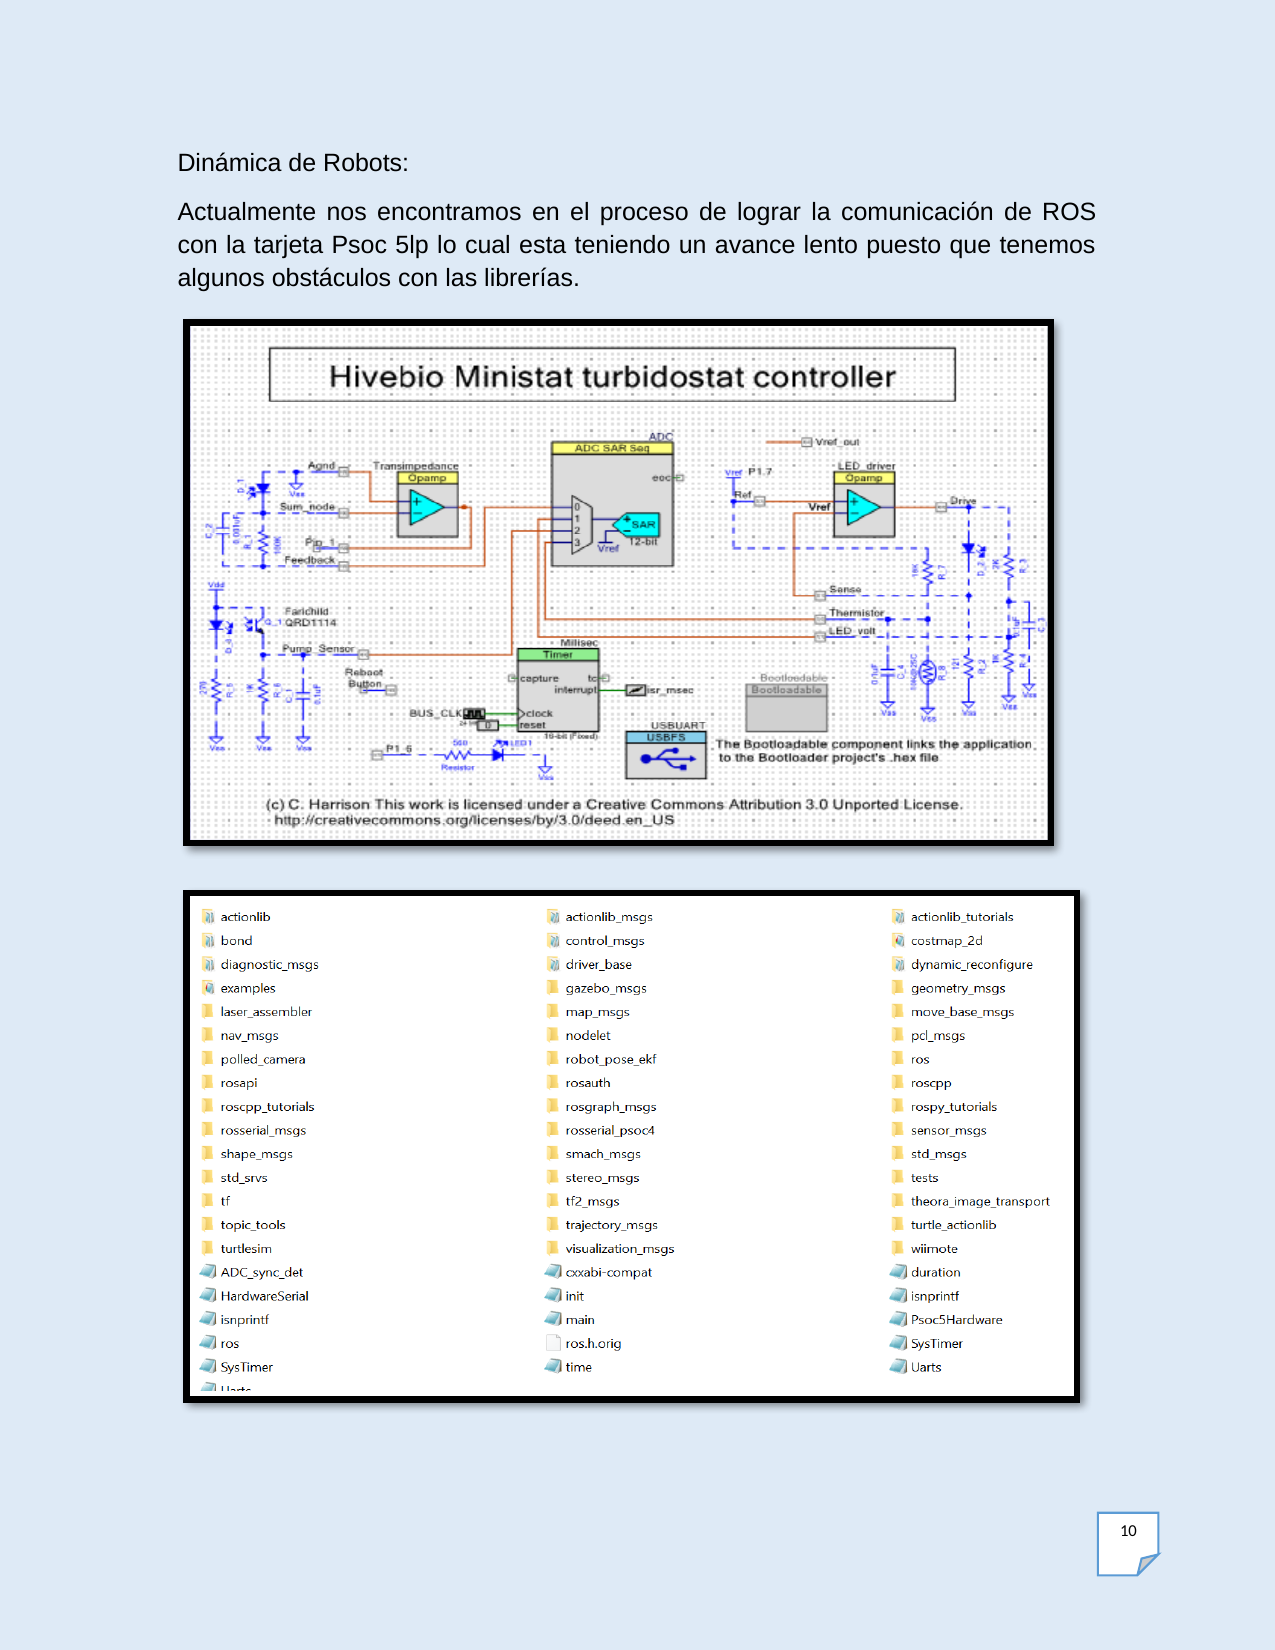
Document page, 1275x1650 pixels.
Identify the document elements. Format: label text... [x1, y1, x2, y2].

picture [190, 326, 1048, 840]
picture [190, 896, 1074, 1396]
text Actualmente nos encontramos en el proceso de lograr la comunicación de ROS con la tarjeta Psoc 5lp lo cual esta teniendo un avance lento puesto que tenemos algunos obstáculos con las librerías. [177, 197, 1098, 292]
text Dinámica de Robots: [177, 148, 1098, 176]
